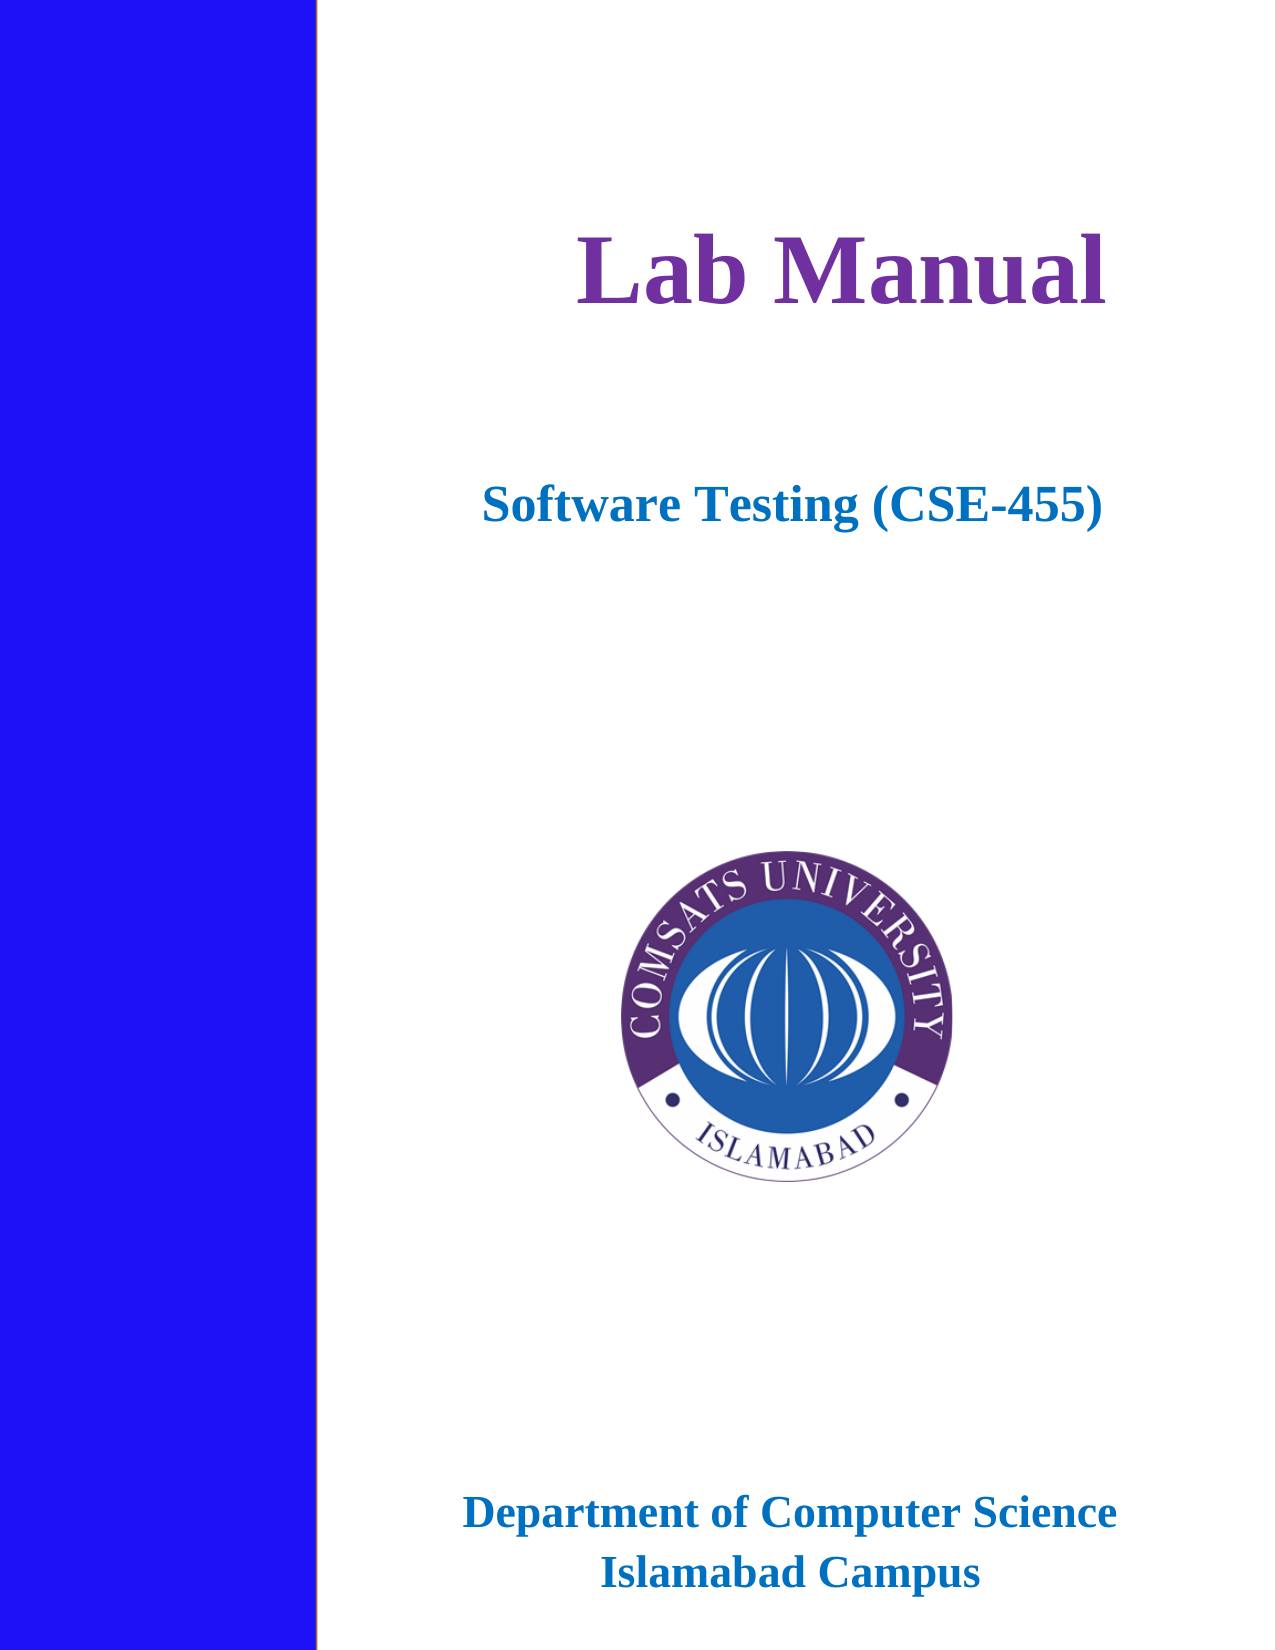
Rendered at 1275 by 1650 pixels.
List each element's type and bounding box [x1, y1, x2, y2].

picture [621, 851, 953, 1182]
